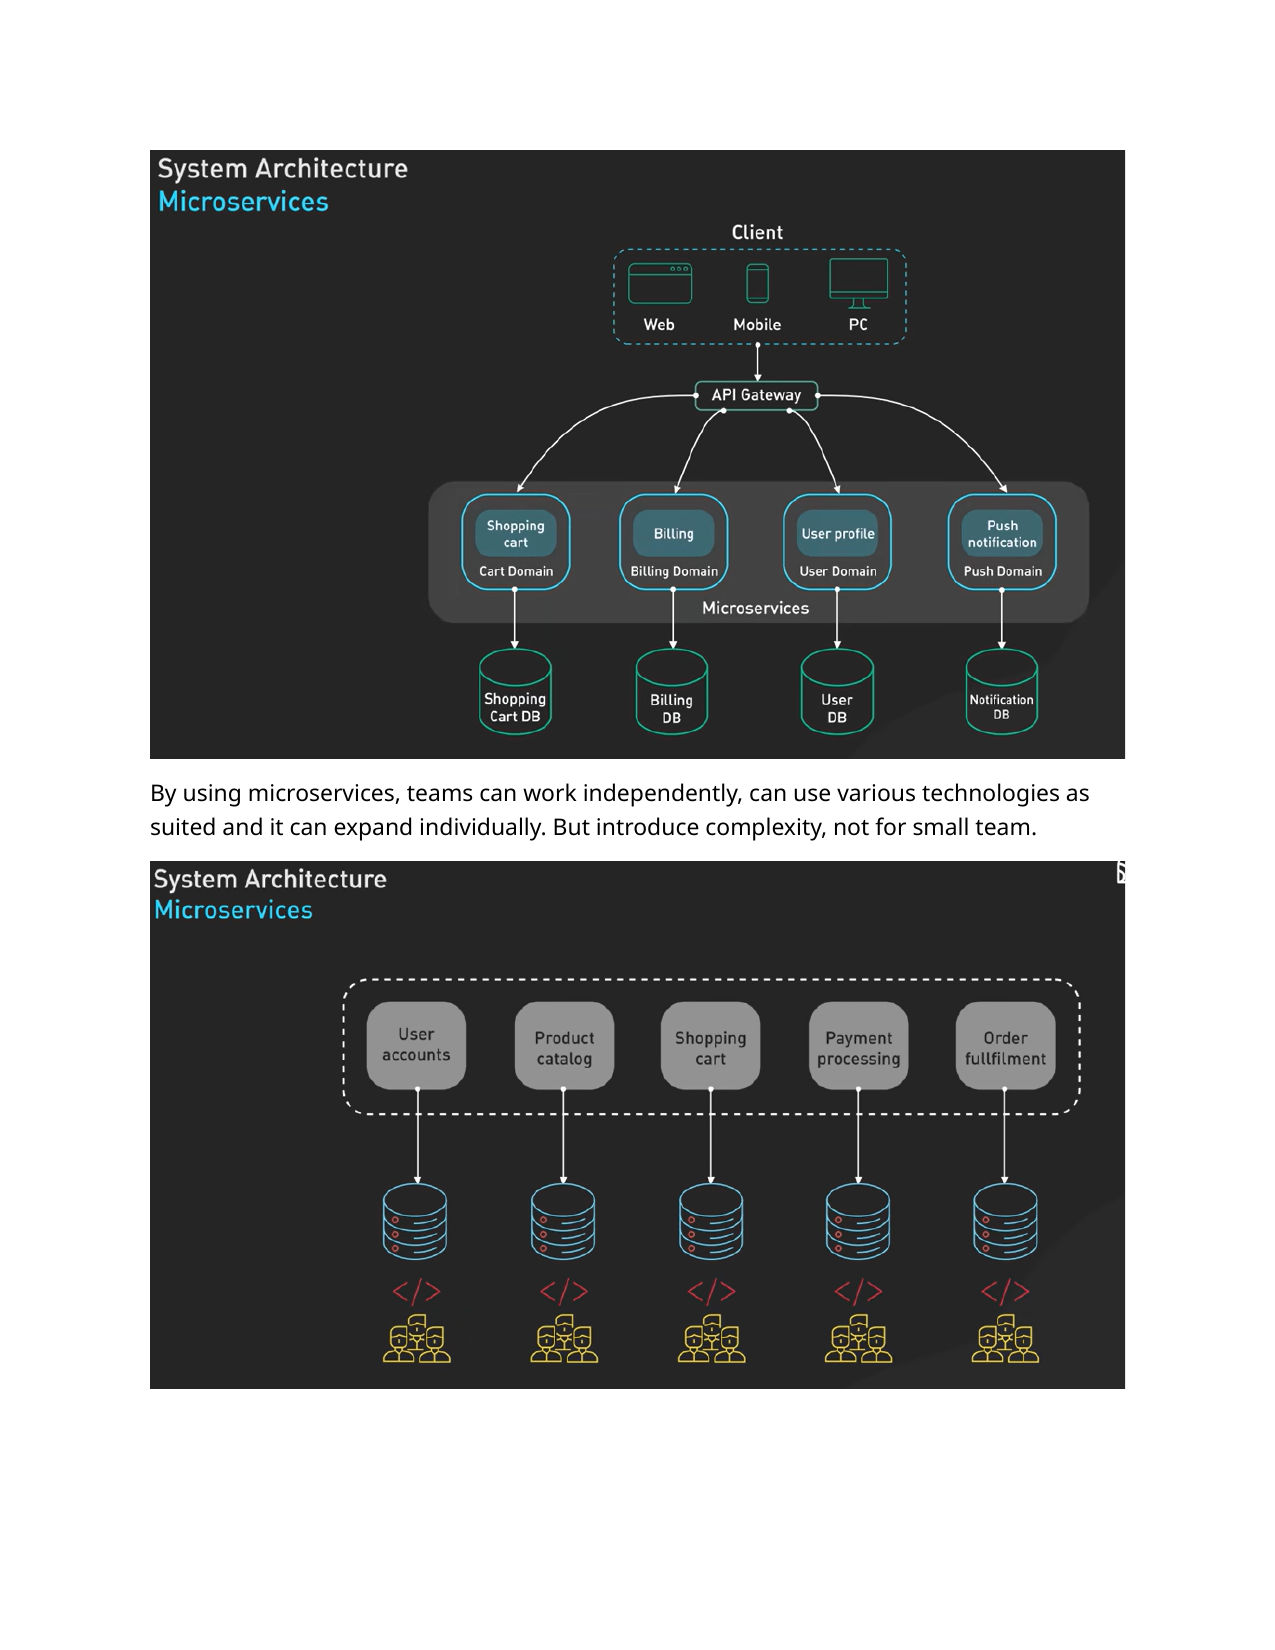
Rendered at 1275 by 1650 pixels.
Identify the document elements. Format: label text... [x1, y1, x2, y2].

picture [150, 861, 1125, 1389]
text By using microservices, teams can work independently, can use various technologies as suited and it can expand individually. But introduce complexity, not for small team. [150, 777, 1125, 842]
picture [150, 150, 1125, 759]
